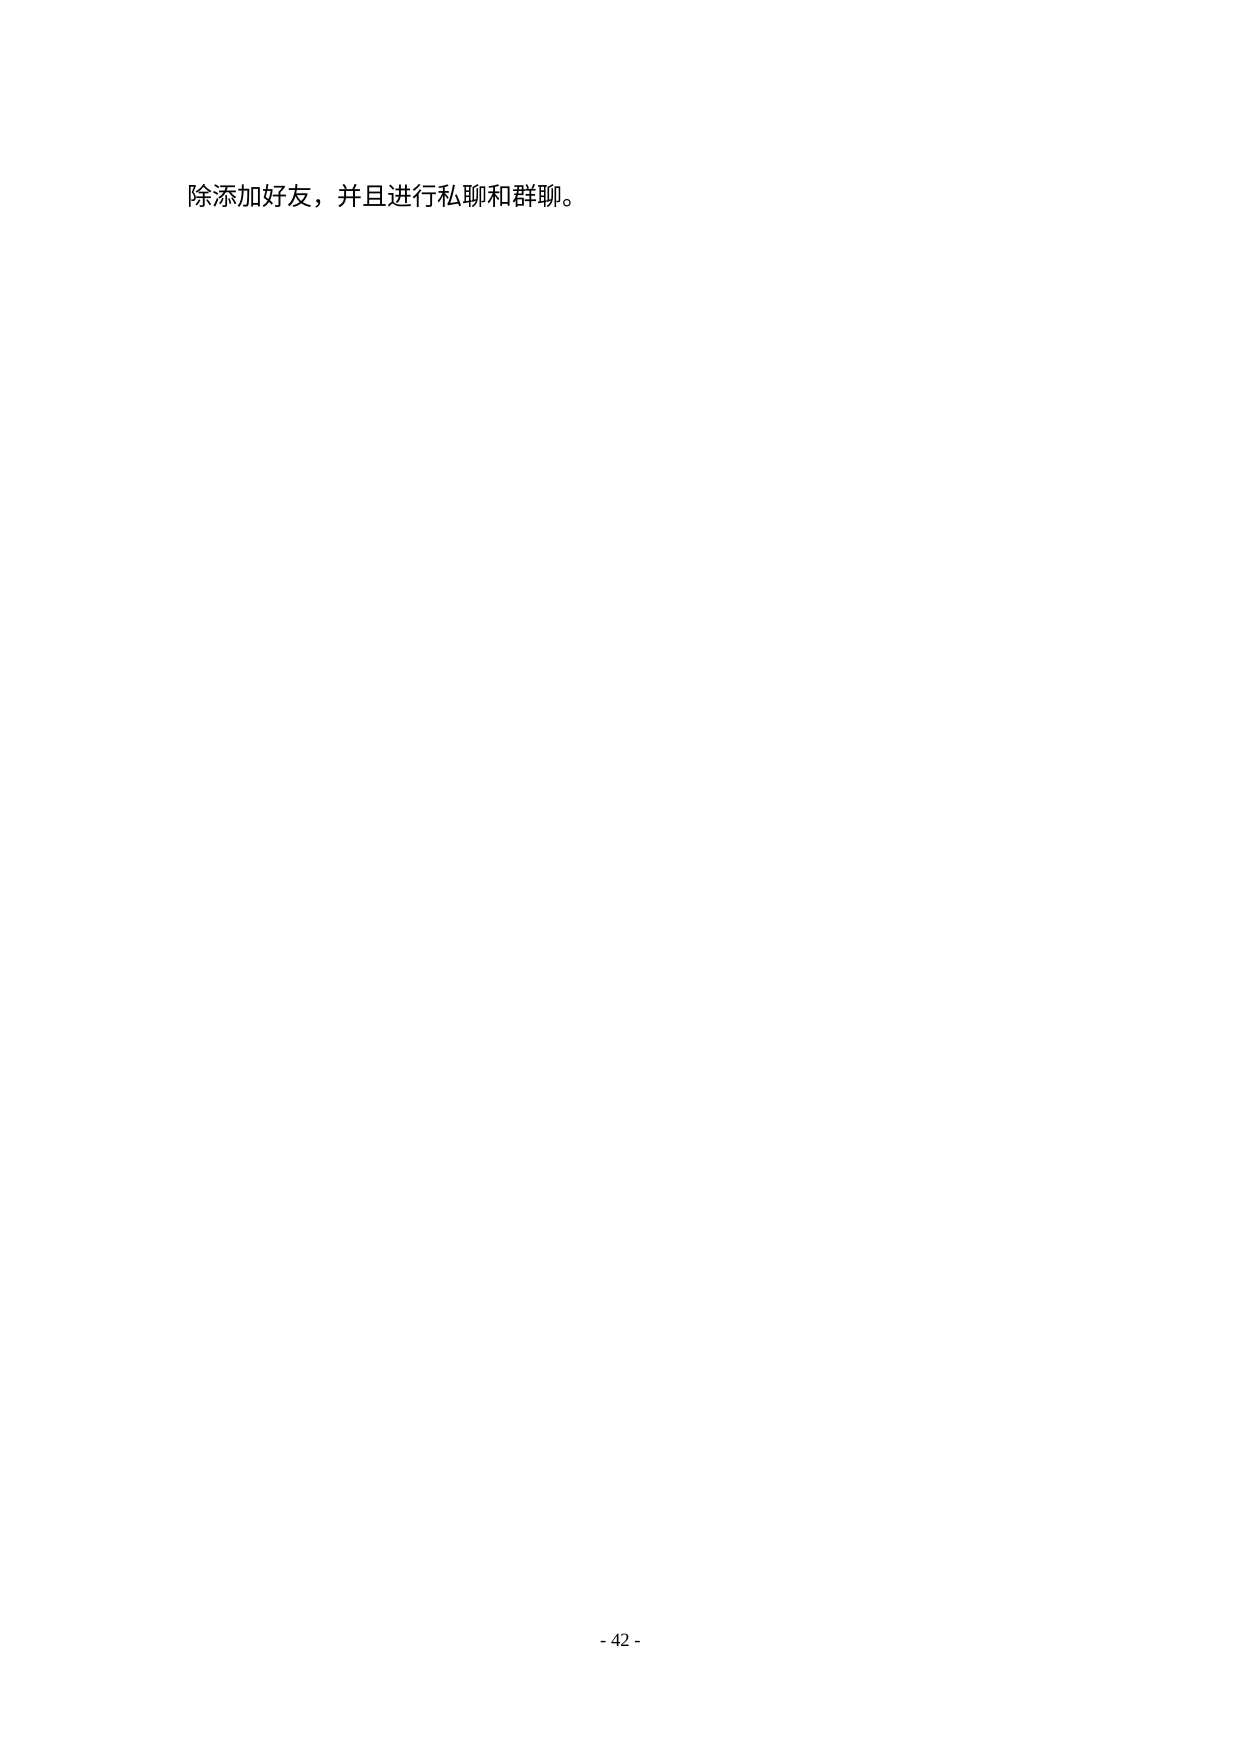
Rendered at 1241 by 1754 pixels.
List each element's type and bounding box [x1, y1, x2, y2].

text [187, 162, 1053, 227]
